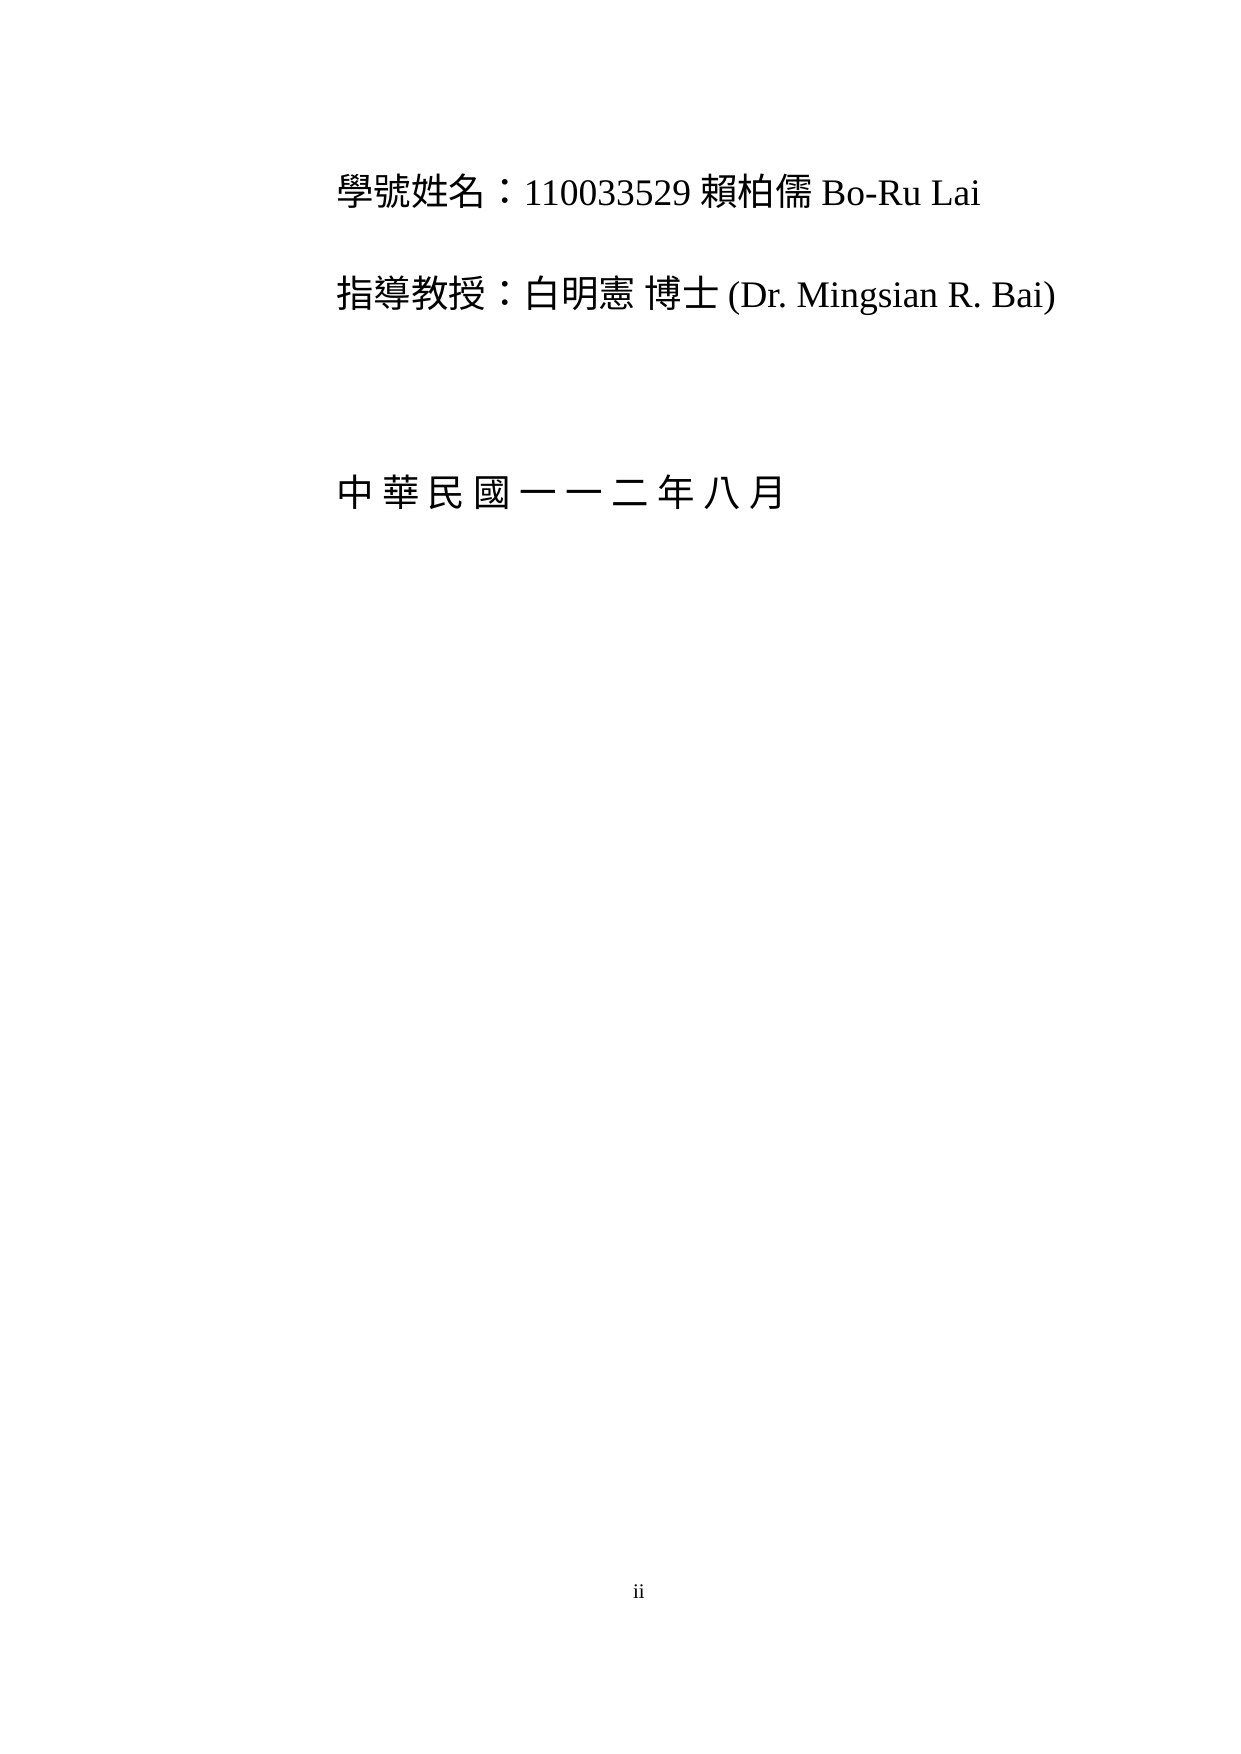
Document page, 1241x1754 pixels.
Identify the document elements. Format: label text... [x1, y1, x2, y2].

text 指導教授：白明憲 博士 (Dr. Mingsian R. Bai) [287, 254, 1090, 329]
text 學號姓名：110033529 賴柏儒 Bo-Ru Lai [287, 152, 1090, 227]
text 中 華 民 國 一 一 二 年 八 月 [287, 452, 1090, 527]
